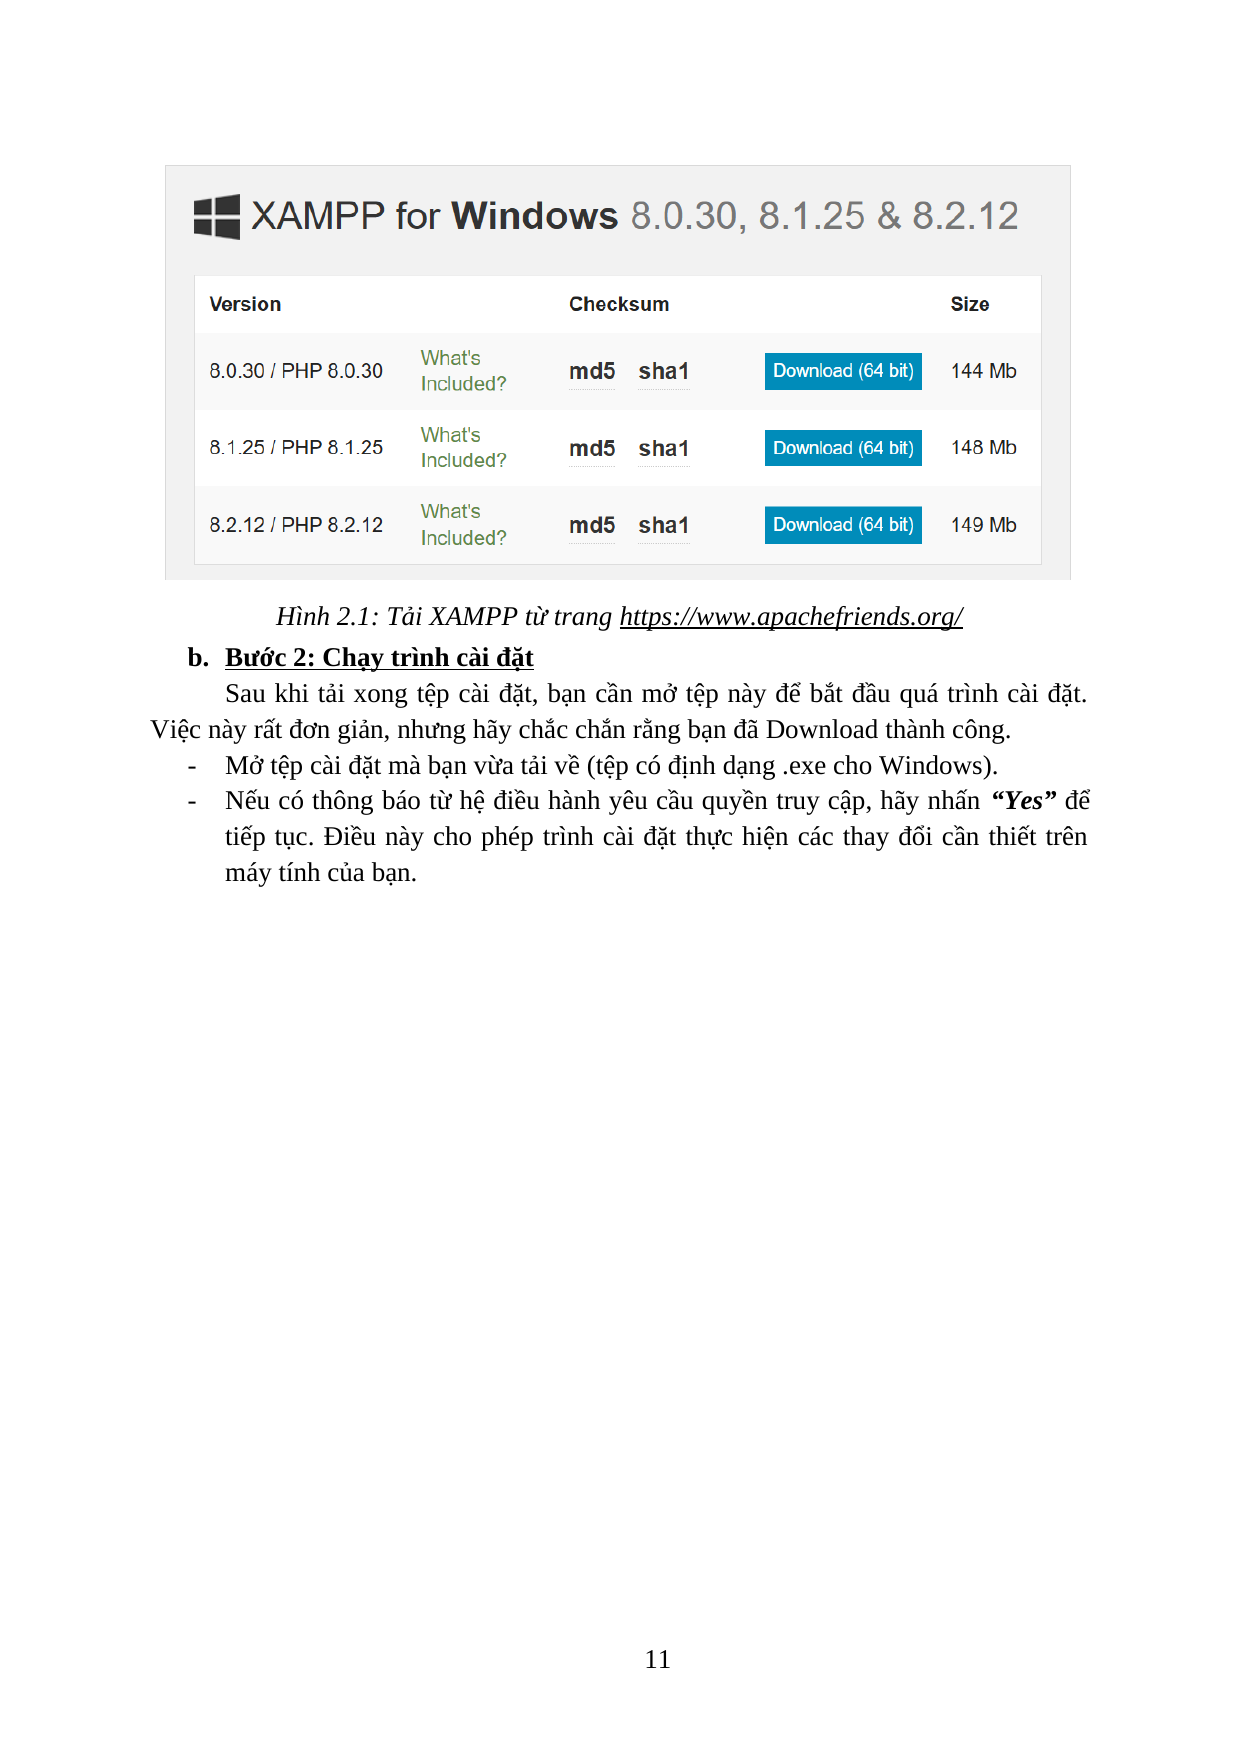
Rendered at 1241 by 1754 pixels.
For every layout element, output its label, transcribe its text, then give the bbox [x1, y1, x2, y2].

list Nếu có thông báo từ hệ điều hành yêu cầu quyền truy cập, hãy nhấn “Yes” để tiếp tục. Điều này cho phép trình cài đặt thực hiện các thay đổi cần thiết trên máy tính của bạn. [187, 784, 1090, 887]
text Sau khi tải xong tệp cài đặt, bạn cần mở tệp này để bắt đầu quá trình cài đặt. Việc này rất đơn giản, nhưng hãy chắc chắn rằng bạn đã Download thành công. [150, 677, 1090, 744]
picture [160, 160, 1078, 580]
list Mở tệp cài đặt mà bạn vừa tải về (tệp có định dạng .exe cho Windows). [187, 749, 1090, 780]
list Bước 2: Chạy trình cài đặt [187, 642, 1090, 673]
